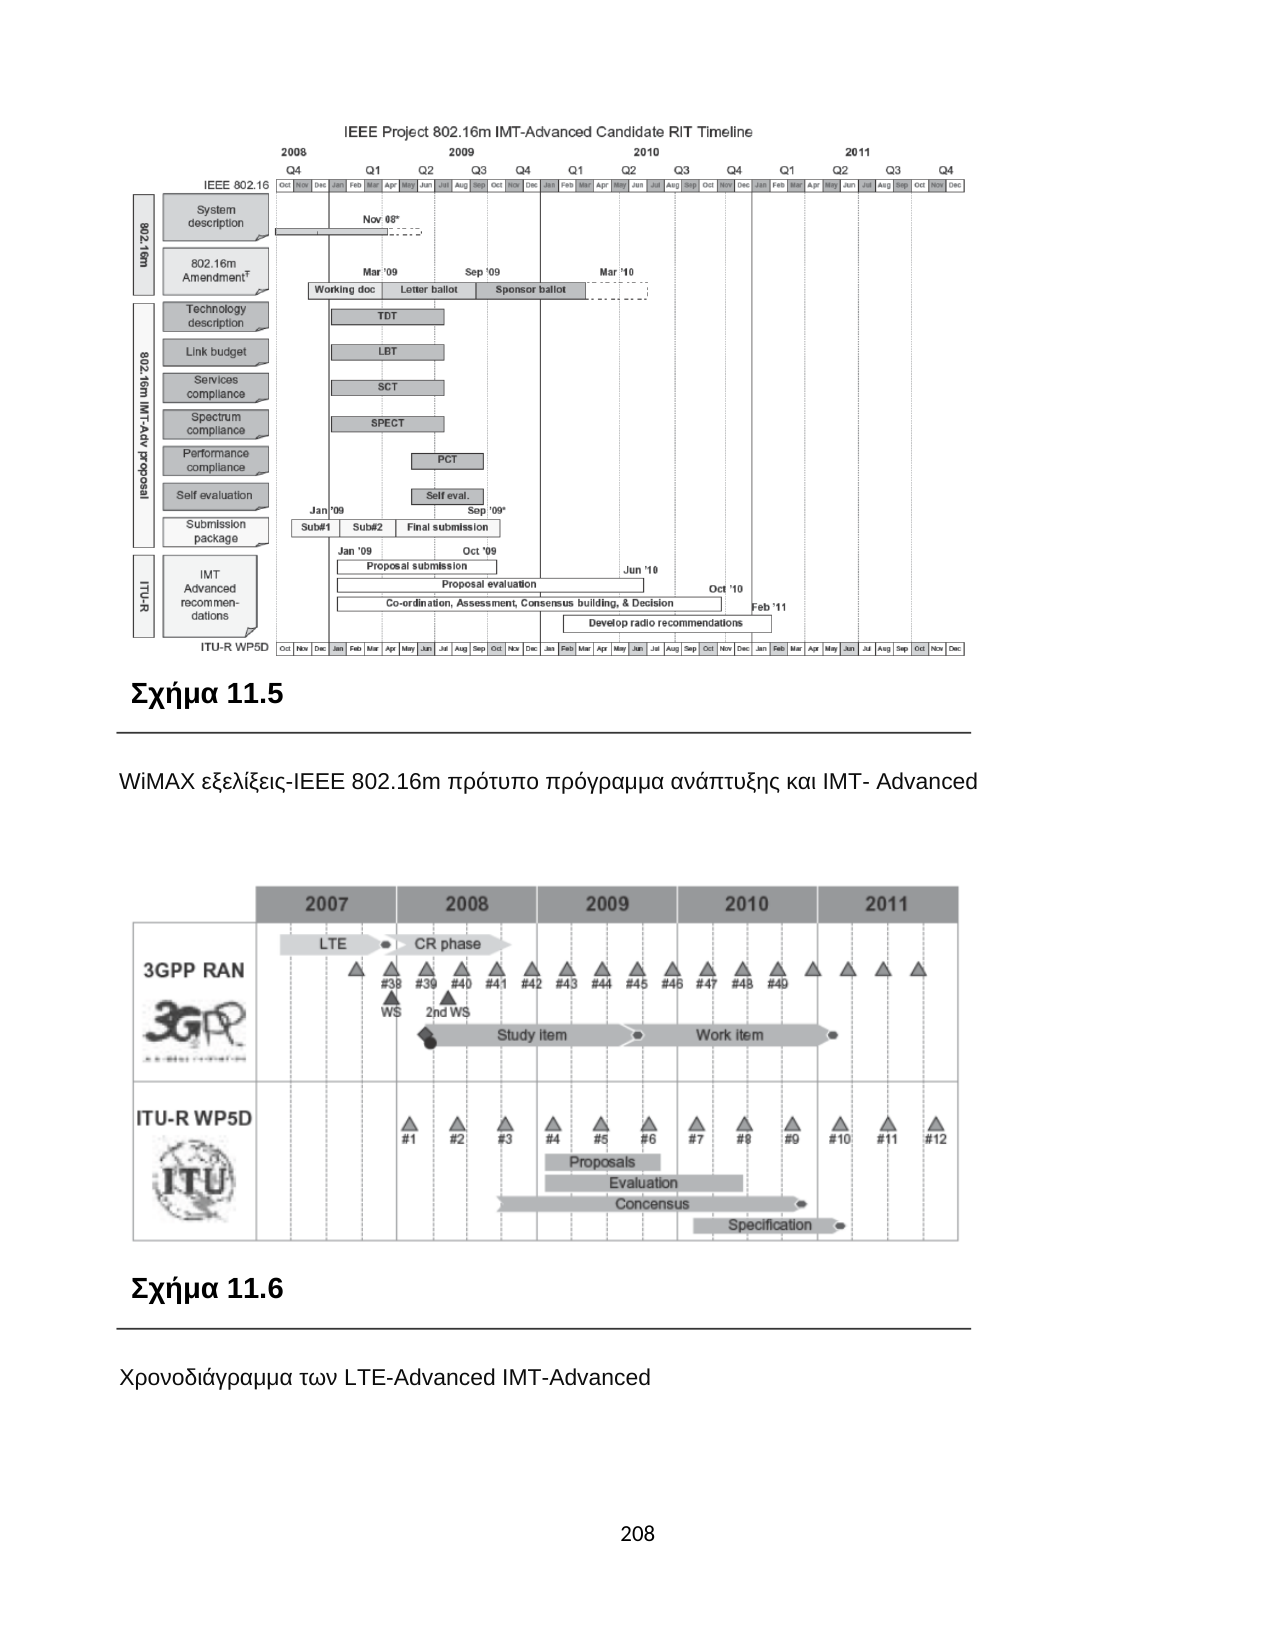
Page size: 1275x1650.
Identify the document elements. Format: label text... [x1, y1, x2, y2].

text Σχήμα 11.6 [106, 1271, 1169, 1305]
text Σχήμα 11.5 [106, 676, 1169, 709]
text Χρονοδιάγραμμα των LTE-Advanced IMT-Advanced [106, 1364, 1169, 1390]
text WiMAX εξελίξεις-IEEE 802.16m πρότυπο πρόγραμμα ανάπτυξης και IMT- Advanced [119, 768, 1169, 794]
